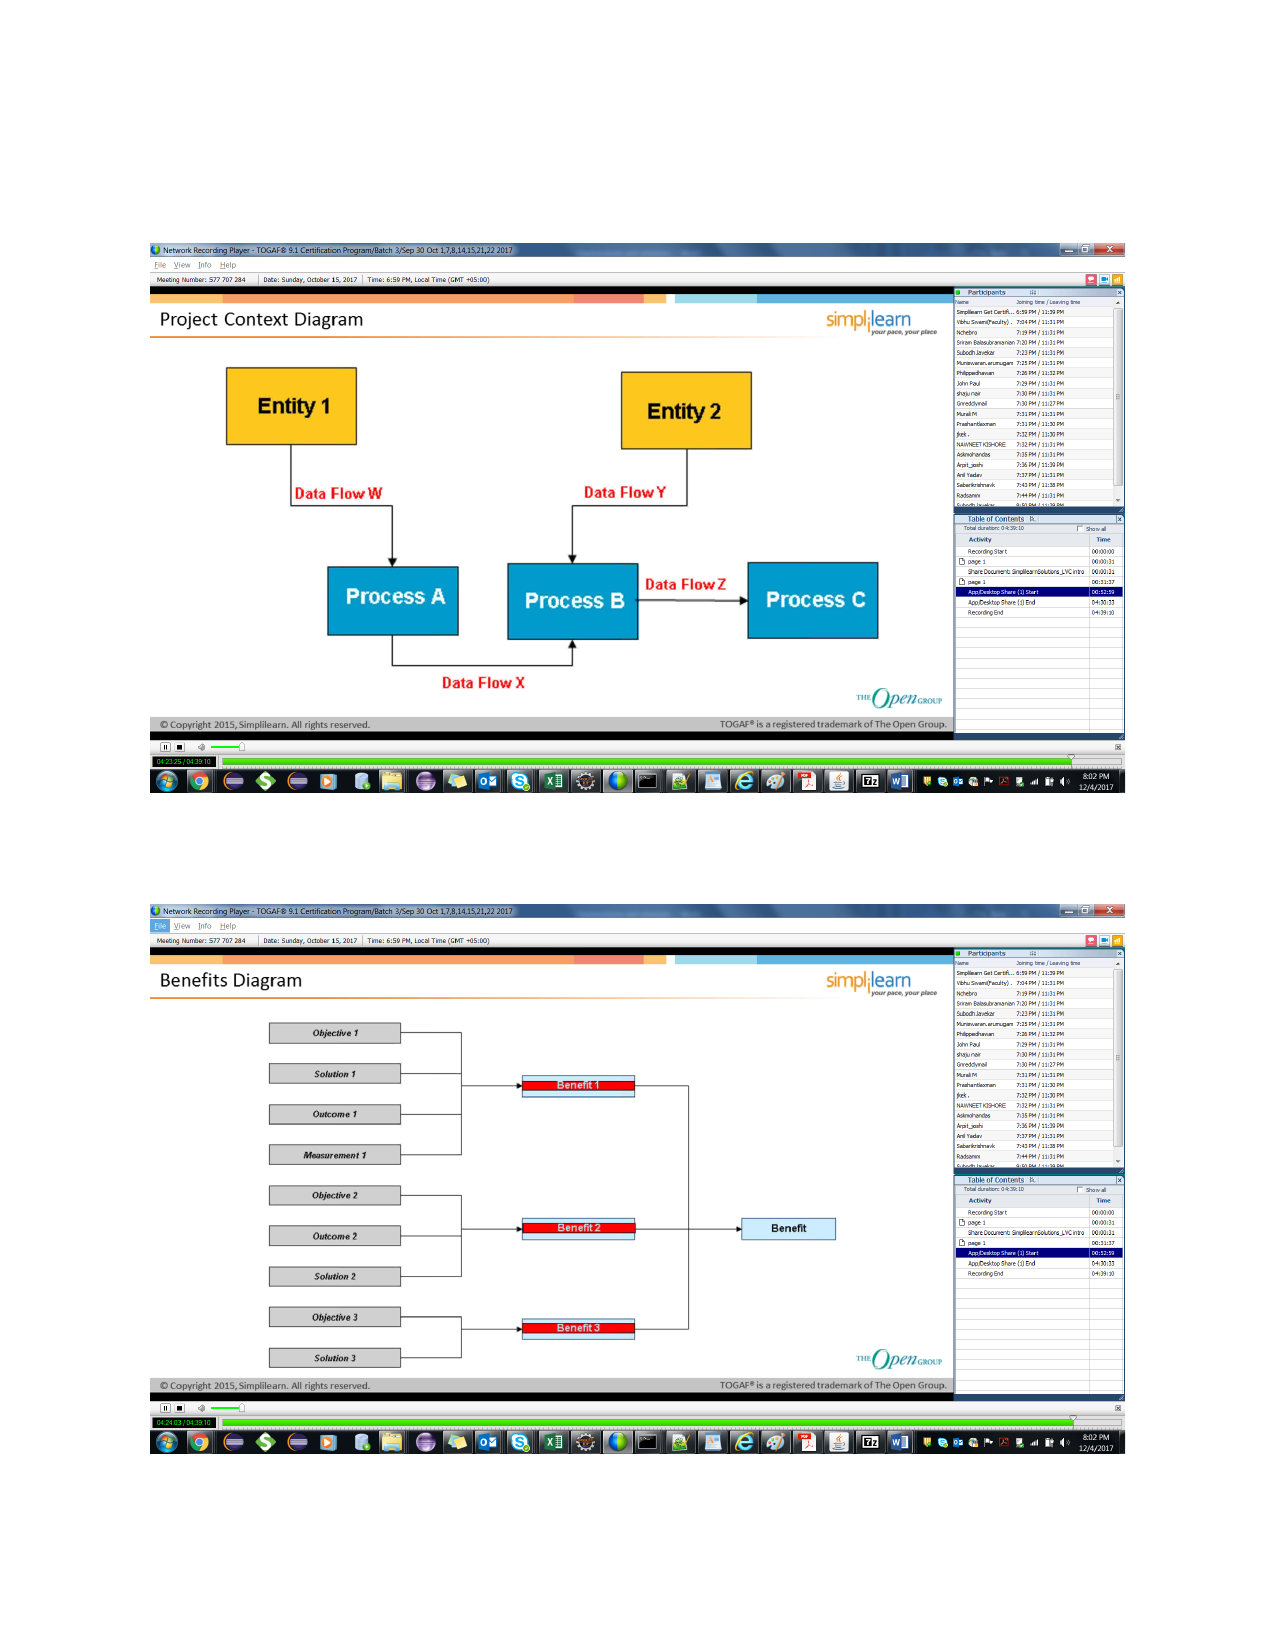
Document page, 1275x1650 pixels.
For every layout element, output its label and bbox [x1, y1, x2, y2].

picture [150, 243, 1125, 793]
picture [150, 904, 1125, 1454]
